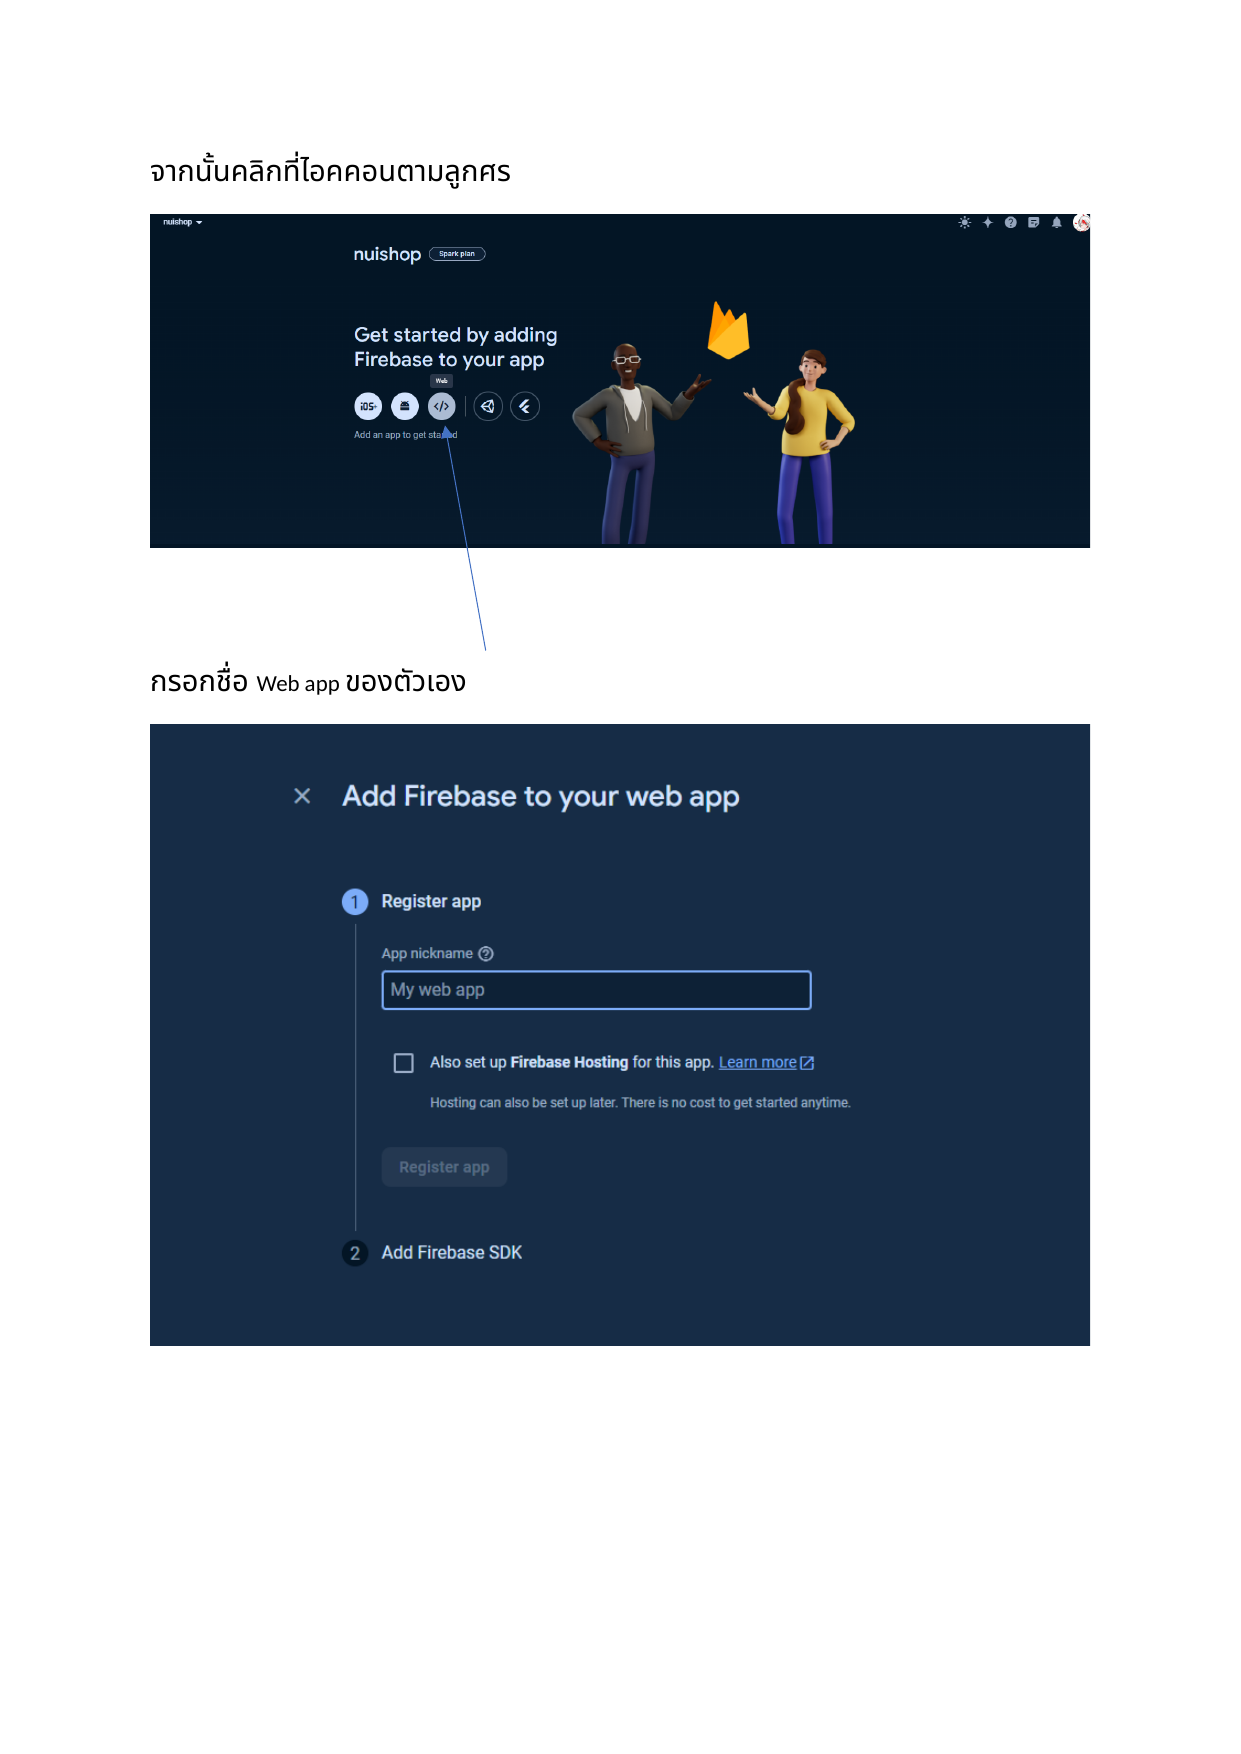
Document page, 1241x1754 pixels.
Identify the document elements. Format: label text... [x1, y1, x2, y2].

text กรอกชื่อ Web app ของตัวเอง [150, 660, 1090, 704]
picture [150, 724, 1091, 1346]
text จากนั้นคลิกที่ไอคคอนตามลูกศร [150, 150, 1090, 194]
picture [150, 214, 1091, 548]
